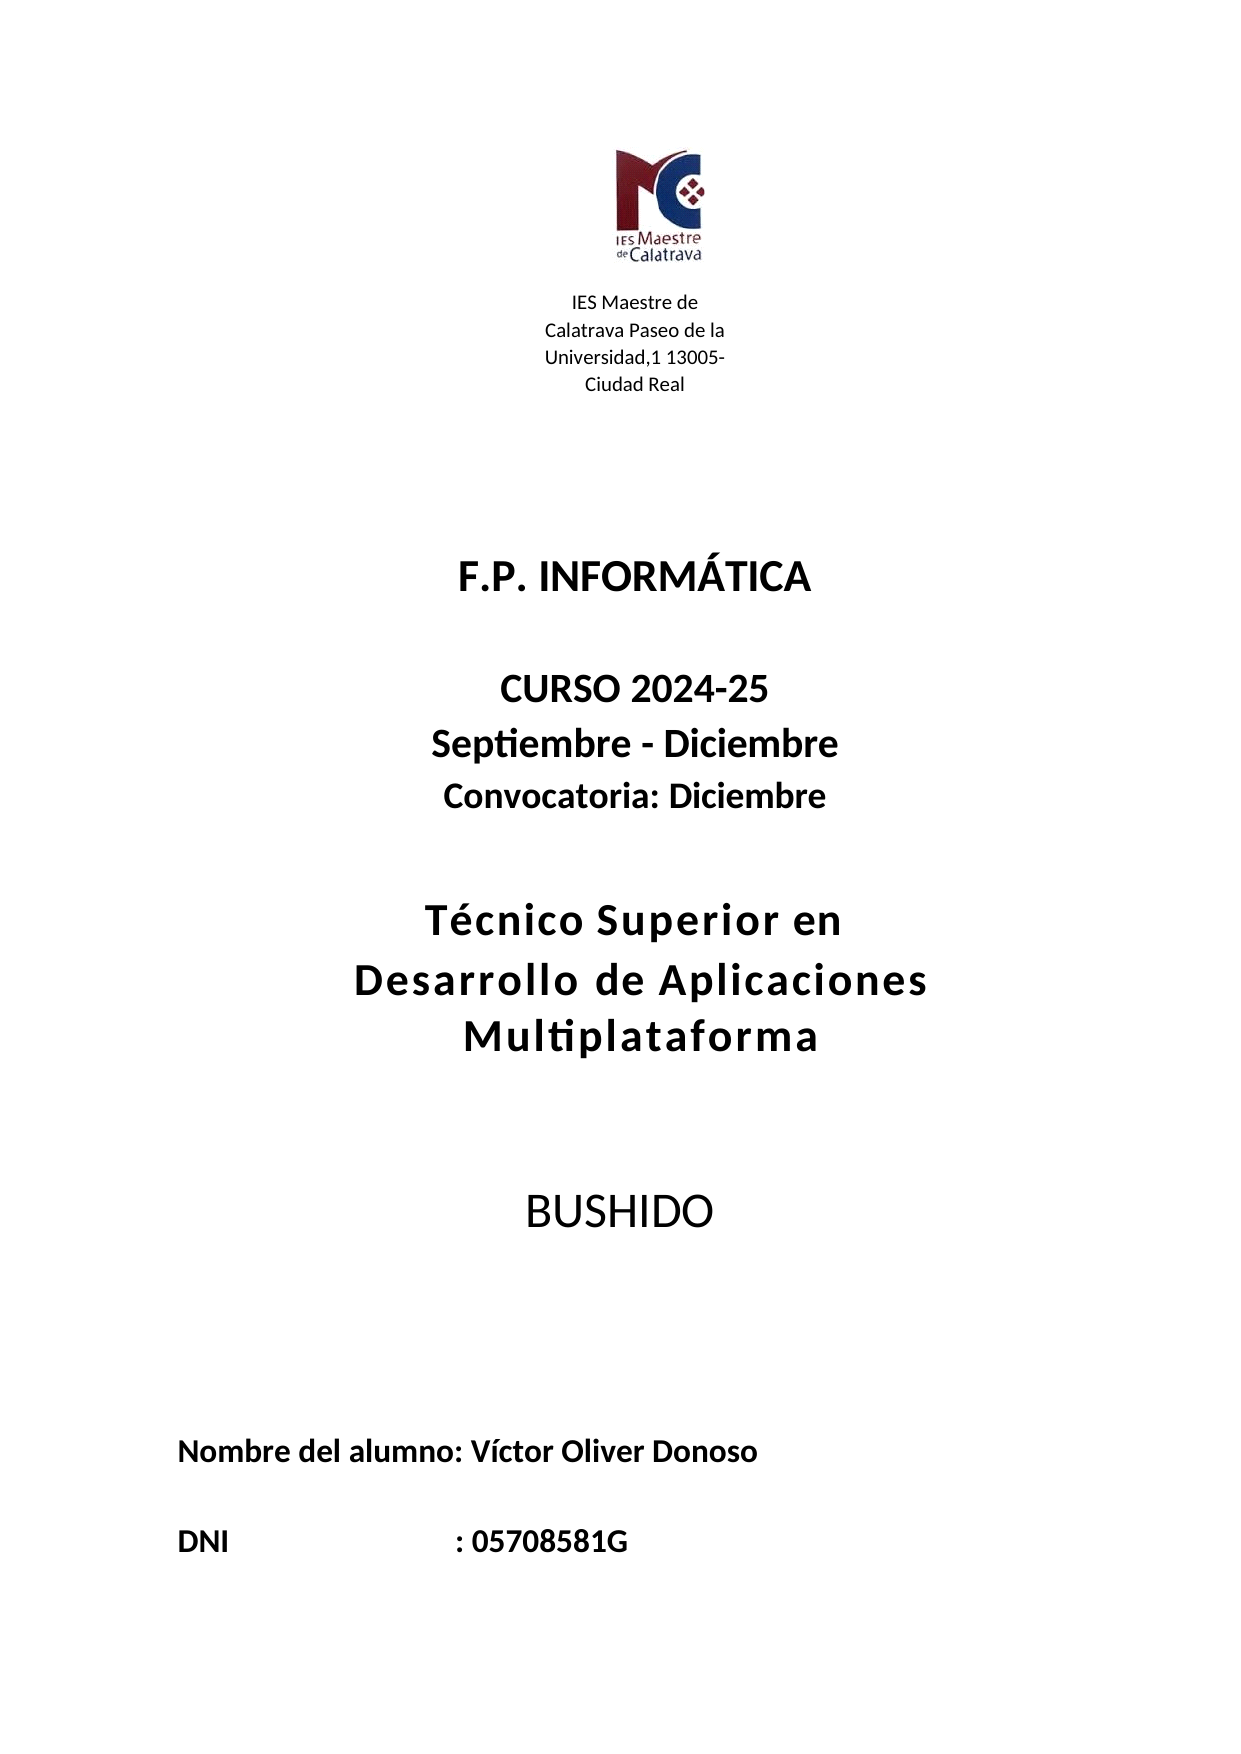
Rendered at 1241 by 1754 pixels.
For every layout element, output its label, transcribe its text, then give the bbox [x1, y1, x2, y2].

text DNI : 05708581G [177, 1520, 1063, 1561]
text Nombre del alumno: Víctor Oliver Donoso [177, 1430, 1063, 1471]
text Técnico Superior en [218, 891, 1048, 947]
text Desarrollo de Aplicaciones Multiplataforma [218, 951, 1063, 1063]
text Septiembre - Diciembre [218, 717, 1052, 768]
picture [612, 147, 705, 267]
text IES Maestre de Calatrava Paseo de la Universidad,1 13005-Ciudad Real [542, 289, 727, 397]
text BUSHIDO [177, 1179, 1063, 1240]
text Convocatoria: Diciembre [218, 772, 1052, 818]
text CURSO 2024-25 [218, 662, 1052, 713]
text F.P. INFORMÁTICA [218, 547, 1051, 603]
